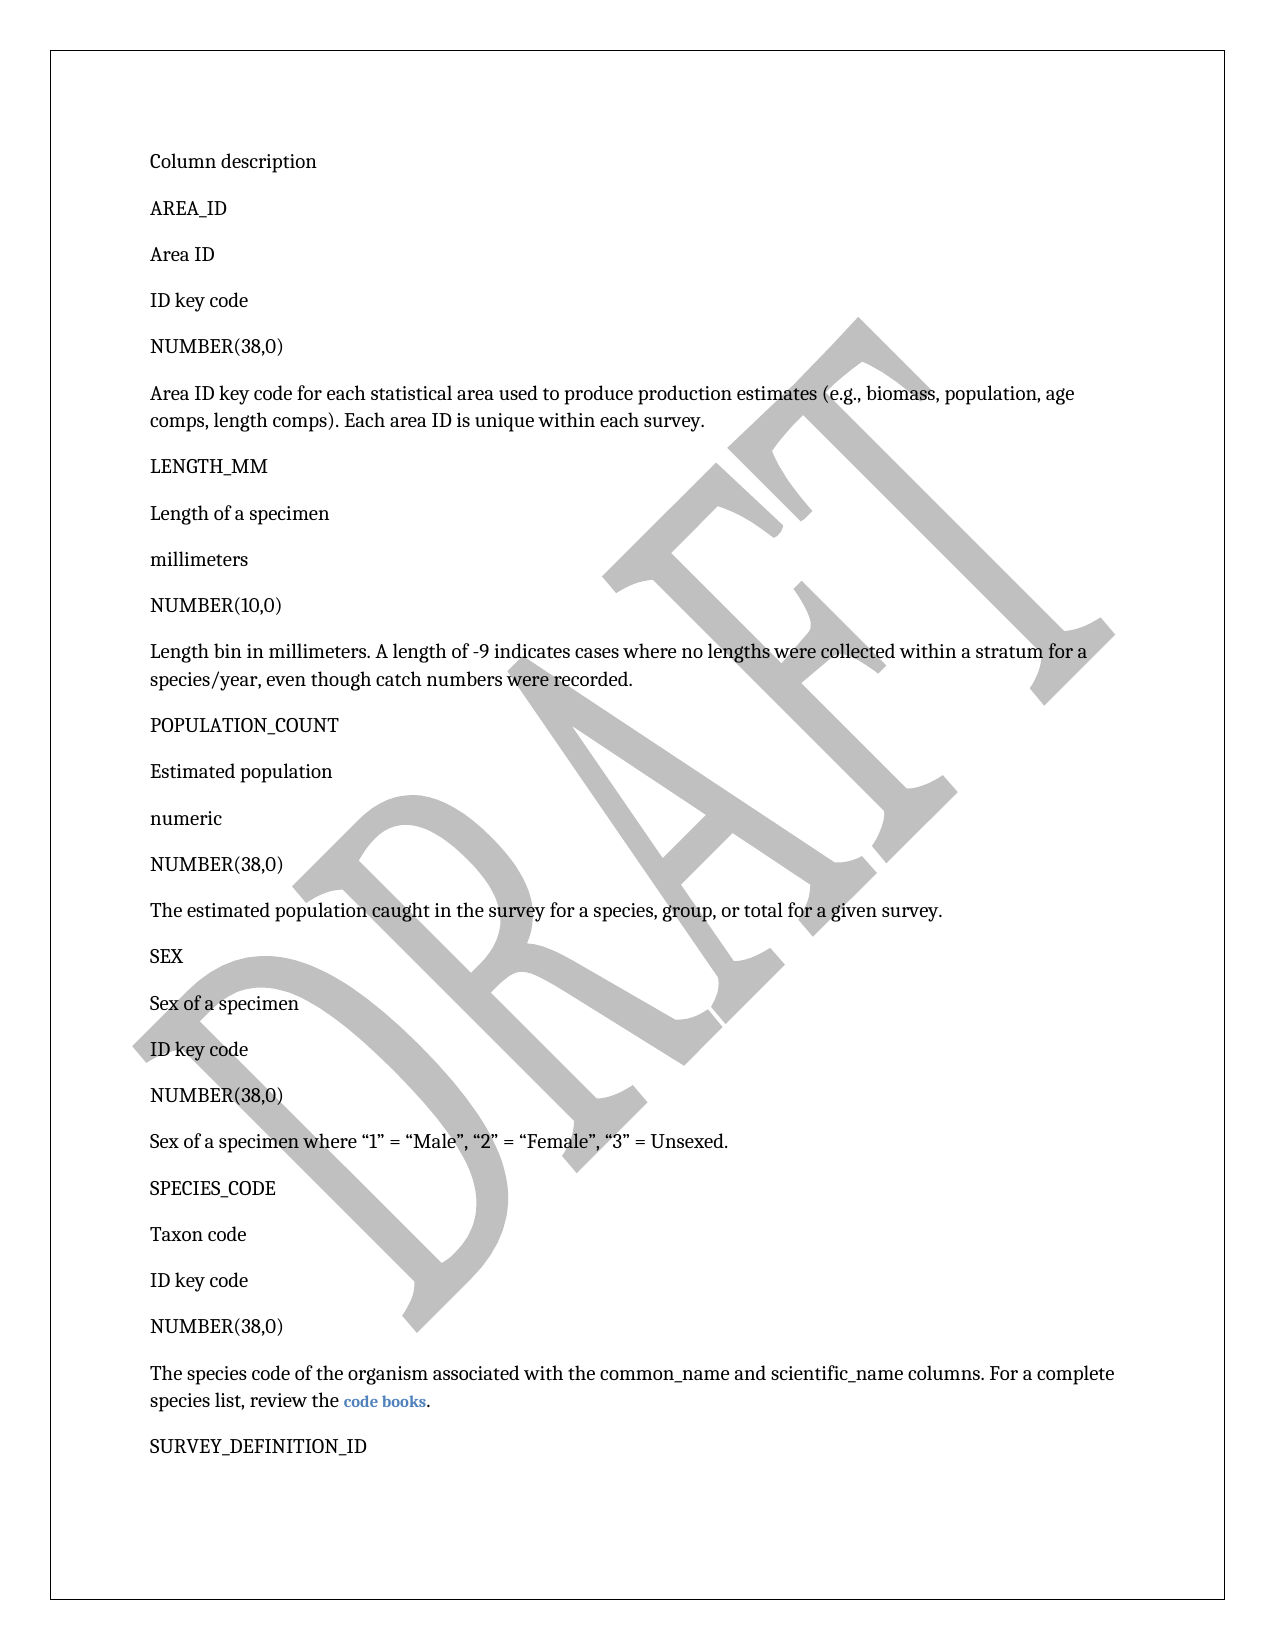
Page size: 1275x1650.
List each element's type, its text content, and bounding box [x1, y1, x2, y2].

text Length of a specimen [150, 501, 1125, 525]
text numeric [150, 806, 1125, 830]
text The estimated population caught in the survey for a species, group, or total for a given survey. [150, 899, 1125, 923]
text Area ID [150, 242, 1125, 266]
text Estimated population [150, 760, 1125, 784]
text Area ID key code for each statistical area used to produce production estimates (e.g., biomass, population, age comps, length comps). Each area ID is unique within each survey. [150, 381, 1125, 433]
text SURVEY_DEFINITION_ID [150, 1435, 1125, 1459]
text NUMBER(38,0) [150, 1084, 1125, 1108]
text NUMBER(10,0) [150, 594, 1125, 618]
text Column description [150, 150, 1125, 174]
text NUMBER(38,0) [150, 1315, 1125, 1339]
text millimeters [150, 547, 1125, 571]
text NUMBER(38,0) [150, 335, 1125, 359]
text POPULATION_COUNT [150, 714, 1125, 738]
text ID key code [150, 1037, 1125, 1061]
text ID key code [150, 1269, 1125, 1293]
text Sex of a specimen [150, 991, 1125, 1015]
text AREA_ID [150, 196, 1125, 220]
text Sex of a specimen where “1” = “Male”, “2” = “Female”, “3” = Unsexed. [150, 1130, 1125, 1154]
text SEX [150, 945, 1125, 969]
text LENGTH_MM [150, 455, 1125, 479]
text NUMBER(38,0) [150, 852, 1125, 876]
text The species code of the organism associated with the common_name and scientific_name columns. For a complete species list, review the code books. [150, 1361, 1125, 1413]
text Length bin in millimeters. A length of -9 indicates cases where no lengths were collected within a stratum for a species/year, even though catch numbers were recorded. [150, 640, 1125, 691]
text Taxon code [150, 1222, 1125, 1246]
text ID key code [150, 289, 1125, 313]
text SPECIES_CODE [150, 1176, 1125, 1200]
